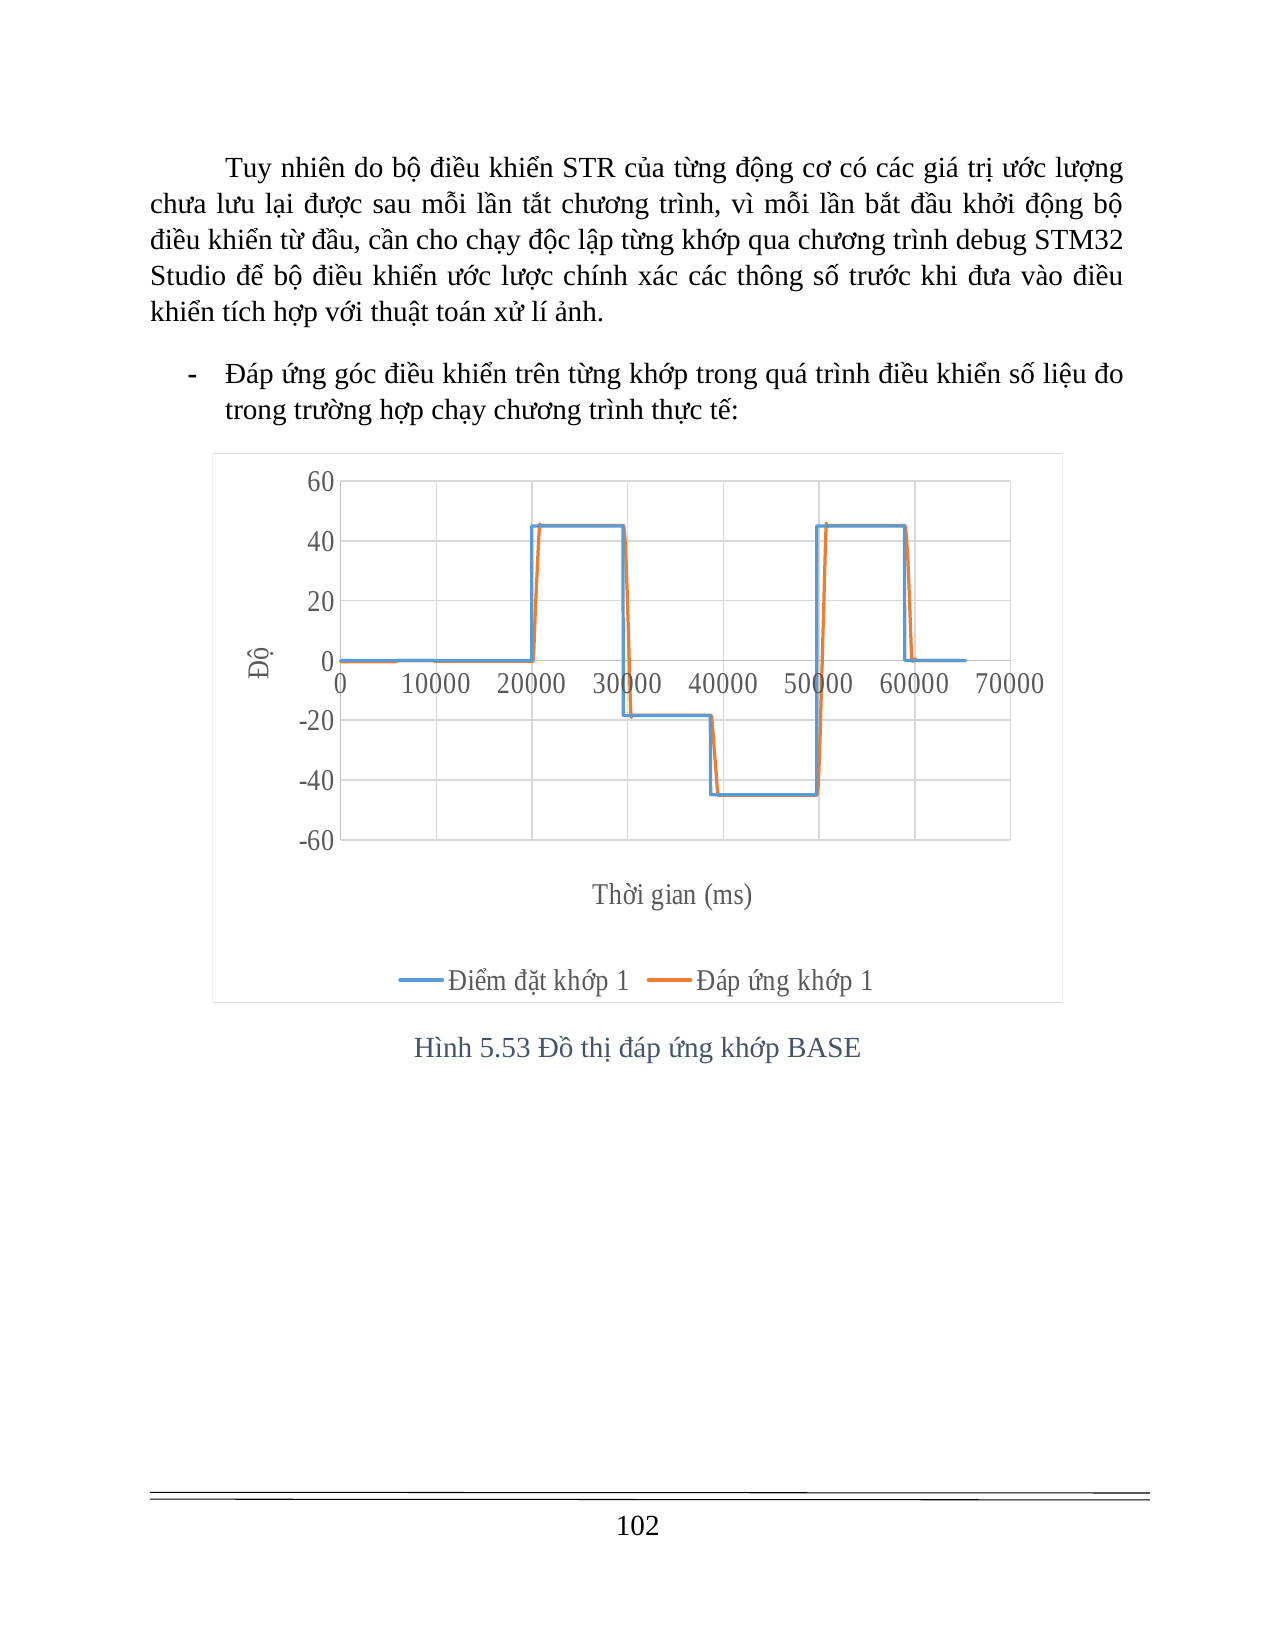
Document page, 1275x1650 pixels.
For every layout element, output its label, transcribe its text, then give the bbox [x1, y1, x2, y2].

text Tuy nhiên do bộ điều khiển STR của từng động cơ có các giá trị ước lượng chưa lưu lại được sau mỗi lần tắt chương trình, vì mỗi lần bắt đầu khởi động bộ điều khiển từ đầu, cần cho chạy độc lập từng khớp qua chương trình debug STM32 Studio để bộ điều khiển ước lược chính xác các thông số trước khi đưa vào điều khiển tích hợp với thuật toán xử lí ảnh. [150, 150, 1125, 328]
list Đáp ứng góc điều khiển trên từng khớp trong quá trình điều khiển số liệu đo trong trường hợp chạy chương trình thực tế: [187, 356, 1125, 425]
